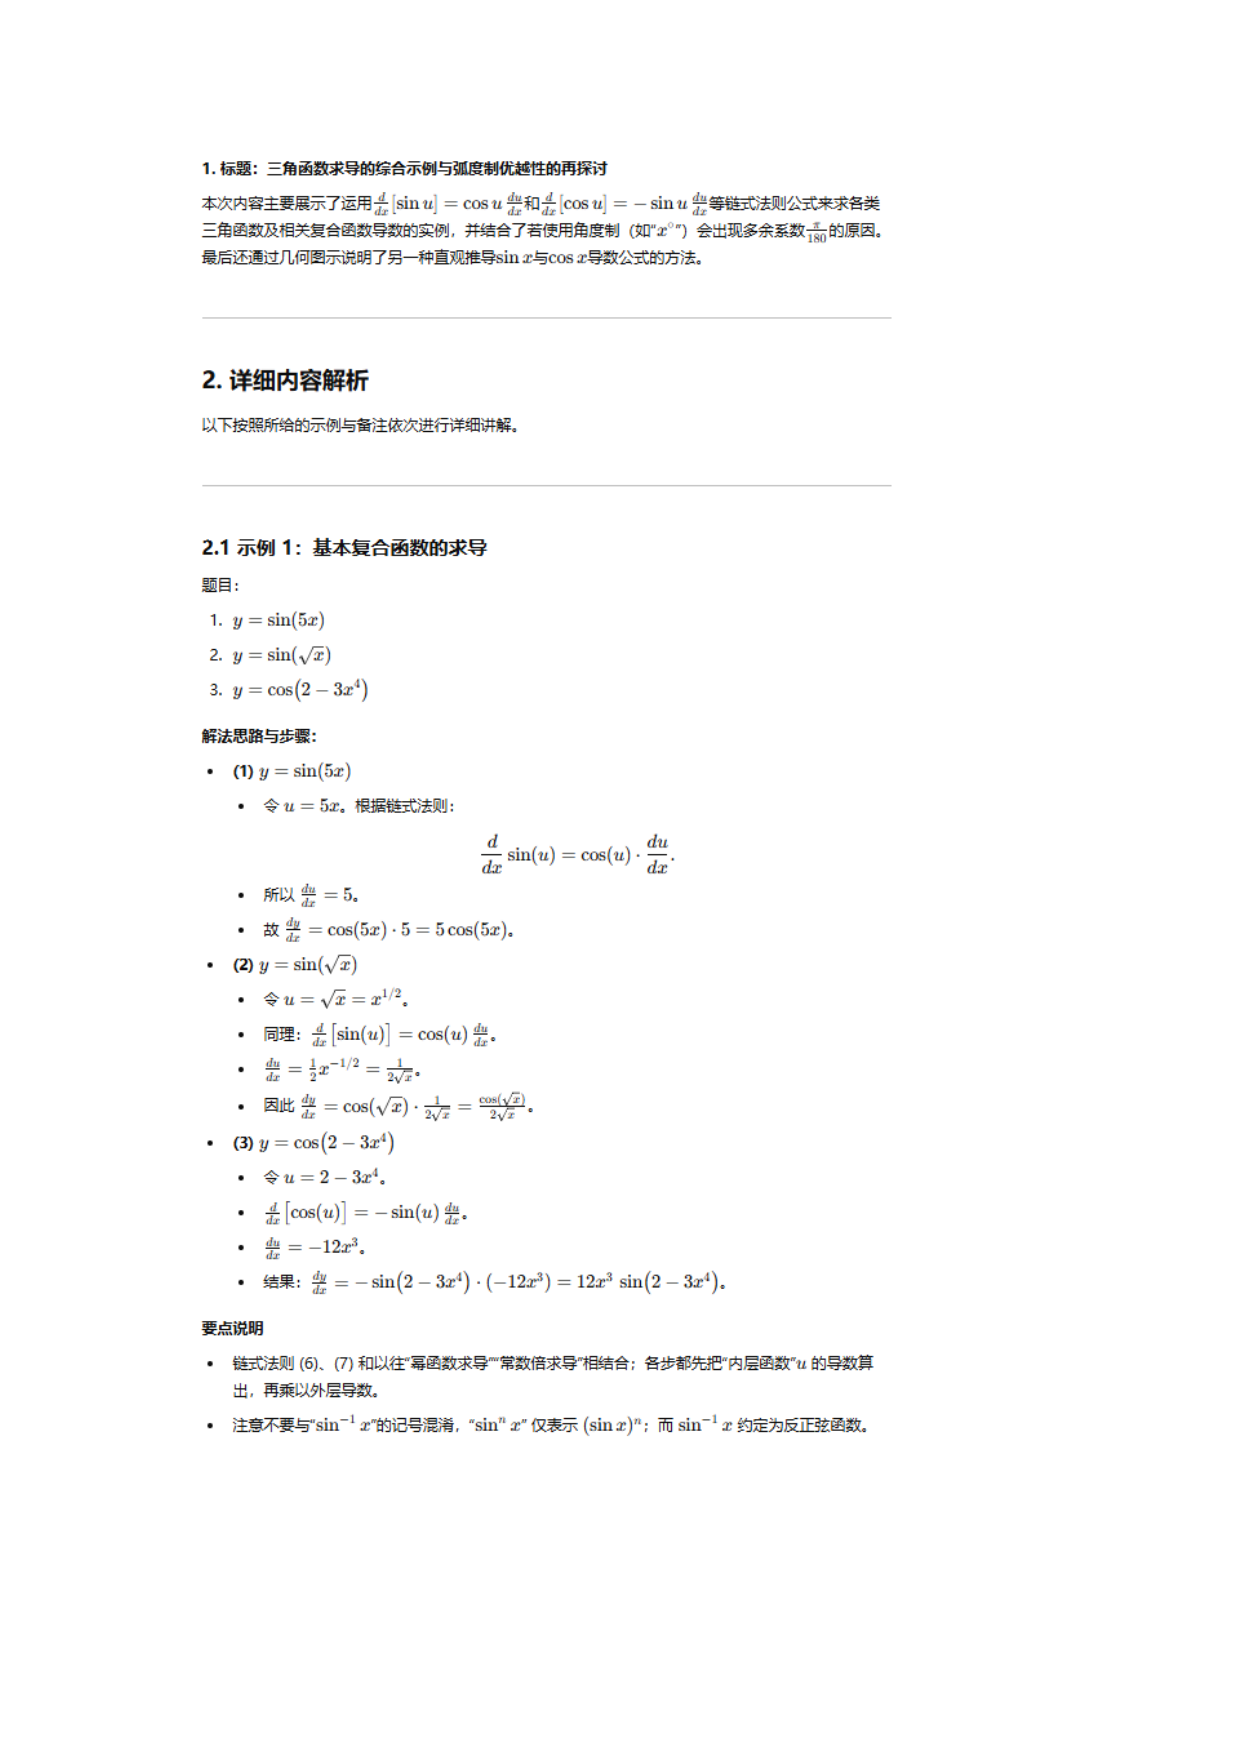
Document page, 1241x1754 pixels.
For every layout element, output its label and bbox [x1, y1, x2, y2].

picture [187, 152, 1053, 1449]
